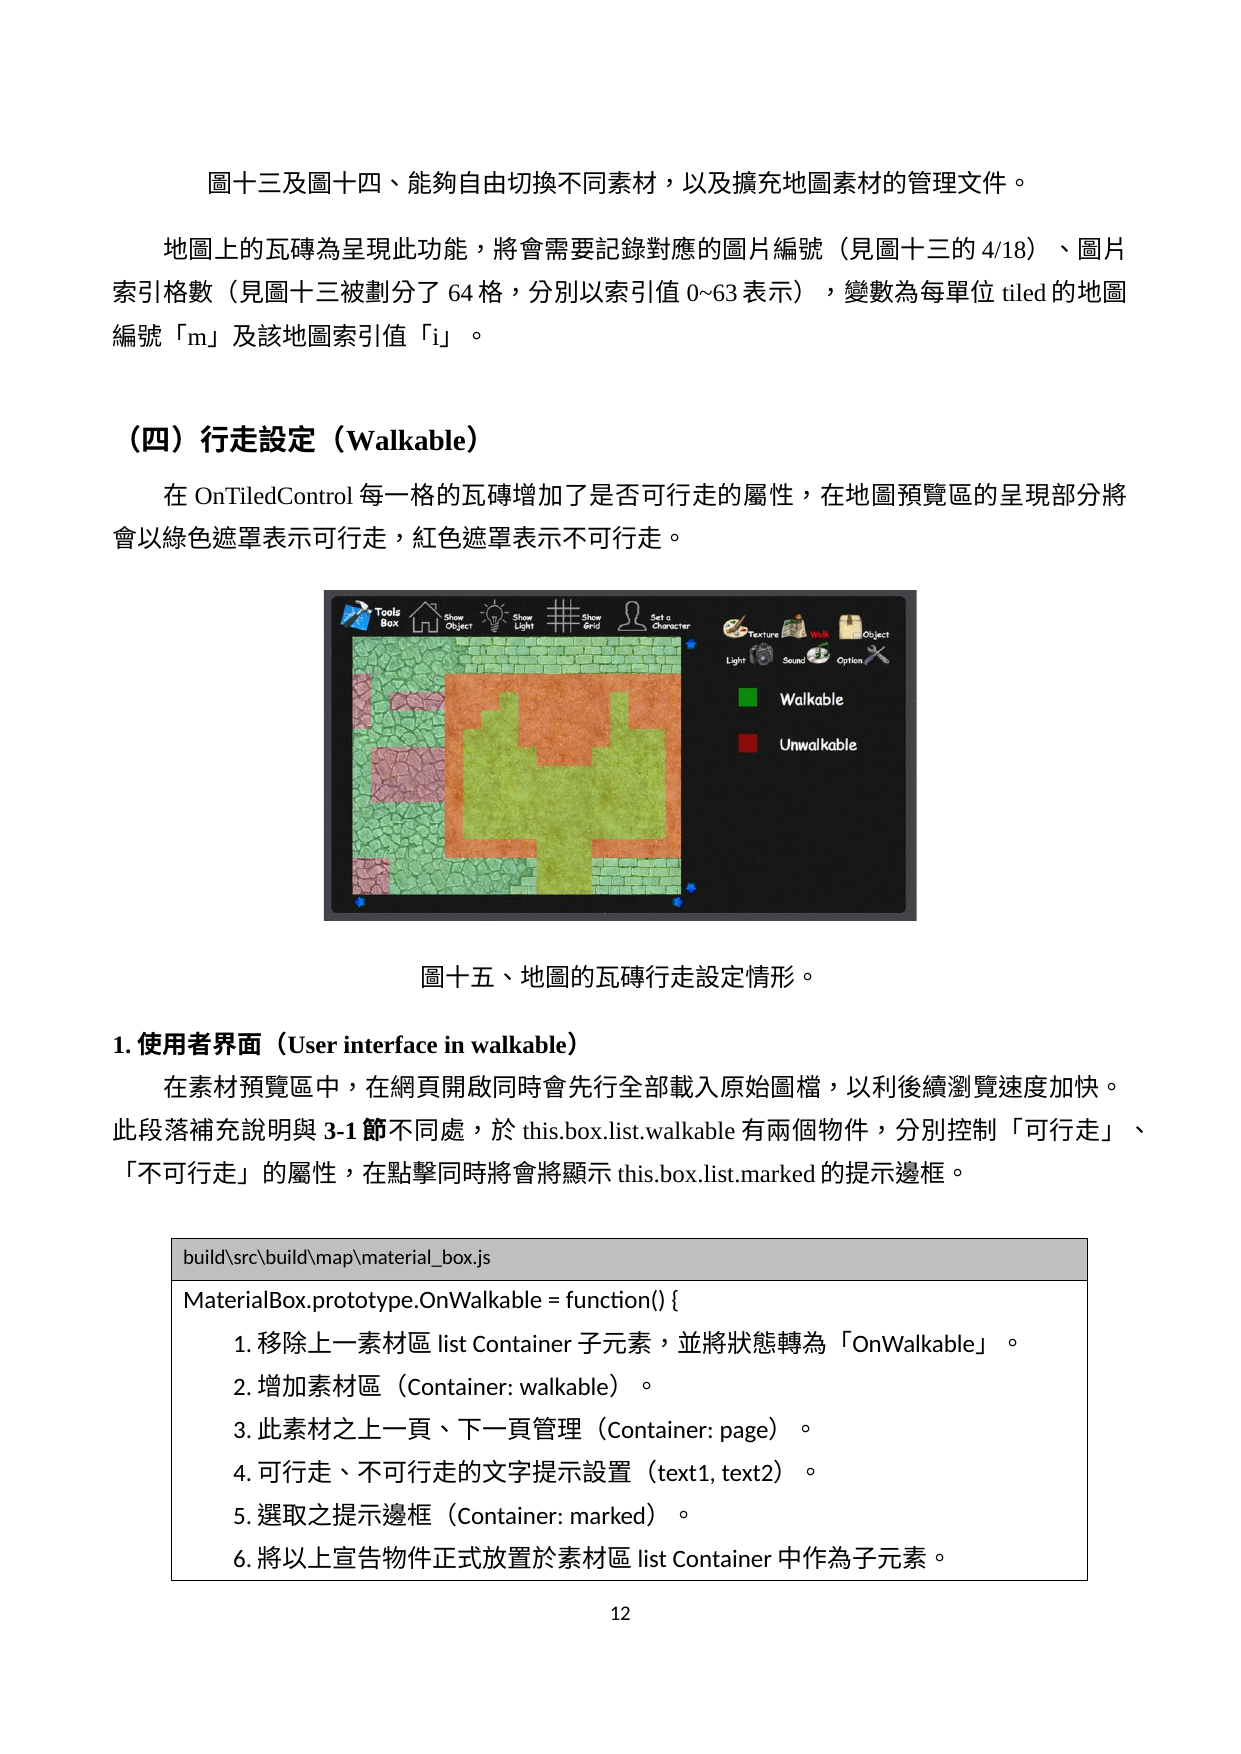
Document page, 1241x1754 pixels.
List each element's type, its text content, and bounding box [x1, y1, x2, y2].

text 圖十五、地圖的瓦磚行走設定情形。 [112, 957, 1128, 994]
text （四）行走設定（Walkable） [112, 400, 1128, 475]
text 地圖上的瓦磚為呈現此功能，將會需要記錄對應的圖片編號（見圖十三的4/18）、圖片索引格數（見圖十三被劃分了64格，分別以索引值0~63表示），變數為每單位tiled的地圖編號「m」及該地圖索引值「i」。 [112, 229, 1128, 353]
text 圖十三及圖十四、能夠自由切換不同素材，以及擴充地圖素材的管理文件。 [112, 162, 1128, 200]
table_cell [172, 1281, 1087, 1579]
text 1. 使用者界面（User interface in walkable） [112, 1023, 1128, 1061]
text 在素材預覽區中，在網頁開啟同時會先行全部載入原始圖檔，以利後續瀏覽速度加快。此段落補充說明與3-1節不同處，於this.box.list.walkable有兩個物件，分別控制「可行走」、「不可行走」的屬性，在點擊同時將會將顯示this.box.list.marked的提示邊框。 [112, 1066, 1128, 1190]
table_header build\src\build\map\material_box.js [172, 1239, 1087, 1280]
picture [323, 590, 917, 921]
text 在OnTiledControl每一格的瓦磚增加了是否可行走的屬性，在地圖預覽區的呈現部分將會以綠色遮罩表示可行走，紅色遮罩表示不可行走。 [112, 475, 1128, 556]
